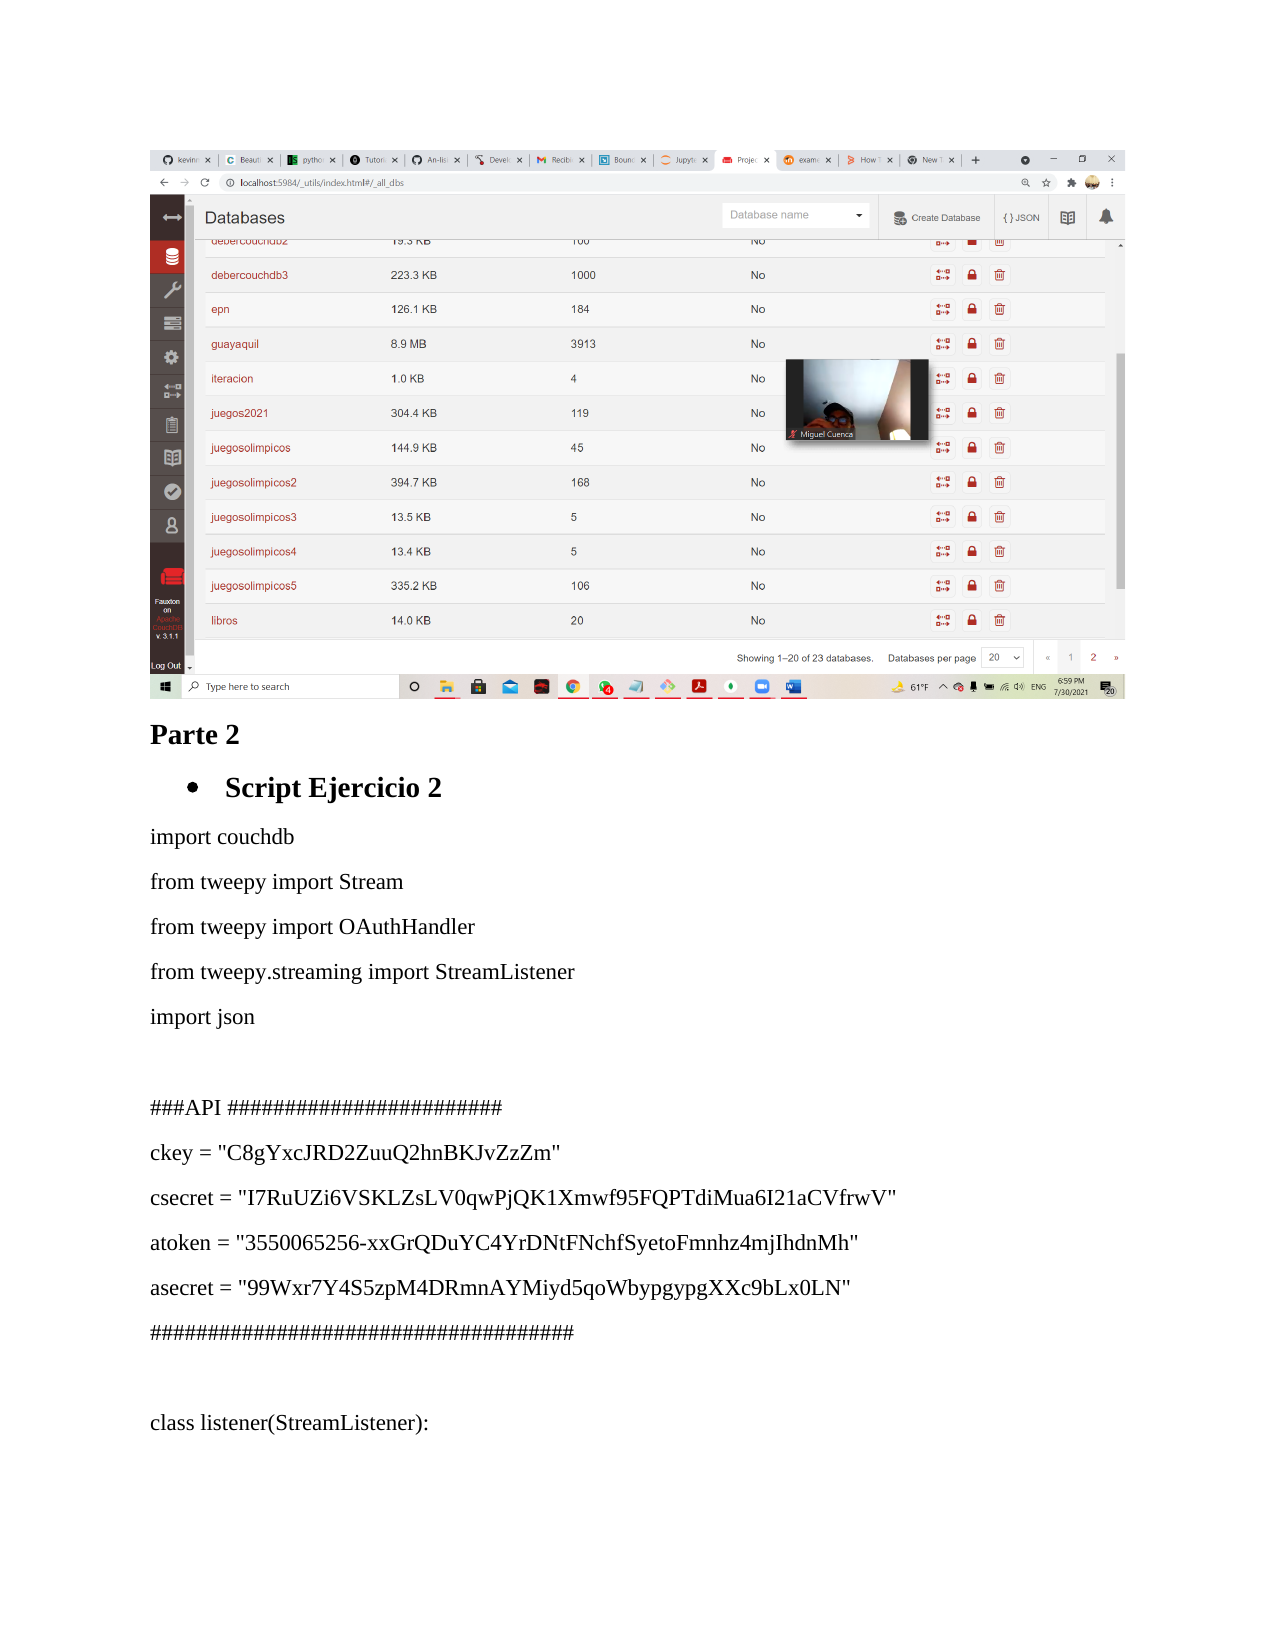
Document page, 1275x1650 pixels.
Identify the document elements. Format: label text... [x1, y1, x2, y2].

text atoken = "3550065256-xxGrQDuYC4YrDNtFNchfSyetoFmnhz4mjIhdnMh" [150, 1229, 1125, 1255]
text ckey = "C8gYxcJRD2ZuuQ2hnBKJvZzZm" [150, 1139, 1125, 1165]
text from tweepy import Stream [150, 868, 1125, 894]
text from tweepy import OAuthHandler [150, 913, 1125, 939]
text ###API ######################## [150, 1094, 1125, 1120]
text import json [150, 1003, 1125, 1030]
text class listener(StreamListener): [150, 1409, 1125, 1436]
text asecret = "99Wxr7Y4S5zpM4DRmnAYMiyd5qoWbypgypgXXc9bLx0LN" [150, 1274, 1125, 1300]
text import couchdb [150, 823, 1125, 849]
picture [150, 150, 1125, 699]
list Script Ejercicio 2 [187, 770, 1125, 804]
text csecret = "I7RuUZi6VSKLZsLV0qwPjQK1Xmwf95FQPTdiMua6I21aCVfrwV" [150, 1184, 1125, 1210]
text from tweepy.streaming import StreamListener [150, 958, 1125, 985]
text ##################################### [150, 1319, 1125, 1346]
text Parte 2 [150, 717, 1125, 751]
